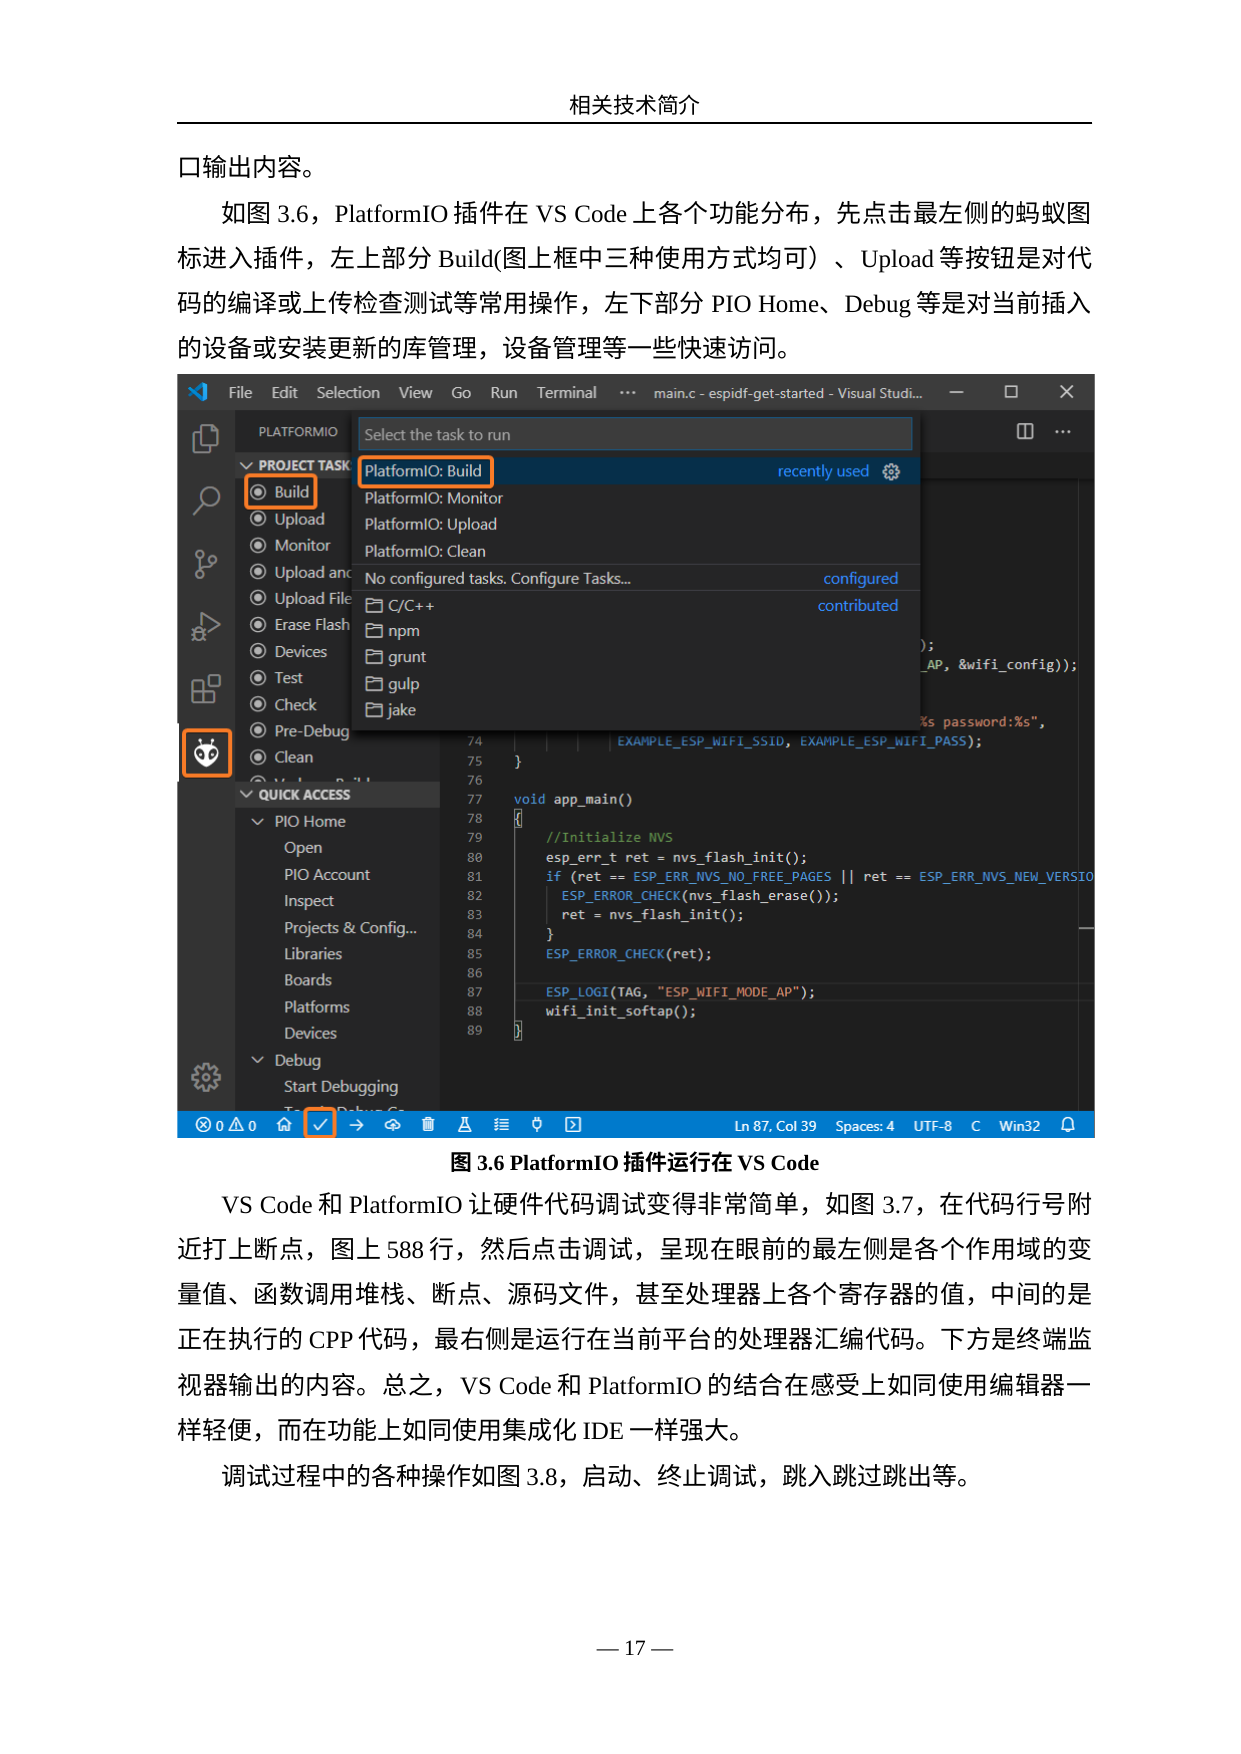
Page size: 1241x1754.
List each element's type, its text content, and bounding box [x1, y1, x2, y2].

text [177, 148, 1092, 184]
text VS Code和PlatformIO让硬件代码调试变得非常简单，如图3.7，在代码行号附近打上断点，图上588行，然后点击调试，呈现在眼前的最左侧是各个作用域的变量值、函数调用堆栈、断点、源码文件，甚至处理器上各个寄存器的值，中间的是正在执行的CPP代码，最右侧是运行在当前平台的处理器汇编代码。下方是终端监视器输出的内容。总之，VS Code和PlatformIO的结合在感受上如同使用编辑器一样轻便，而在功能上如同使用集成化IDE一样强大。 [177, 1184, 1092, 1447]
text 图3.6 PlatformIO插件运行在VS Code [177, 1144, 1092, 1176]
text 调试过程中的各种操作如图3.8，启动、终止调试，跳入跳过跳出等。 [177, 1456, 1092, 1492]
text 如图3.6，PlatformIO插件在VS Code上各个功能分布，先点击最左侧的蚂蚁图标进入插件，左上部分Build(图上框中三种使用方式均可）、Upload等按钮是对代码的编译或上传检查测试等常用操作，左下部分PIO Home、Debug等是对当前插入的设备或安装更新的库管理，设备管理等一些快速访问。 [177, 193, 1092, 365]
picture [177, 374, 1095, 1138]
